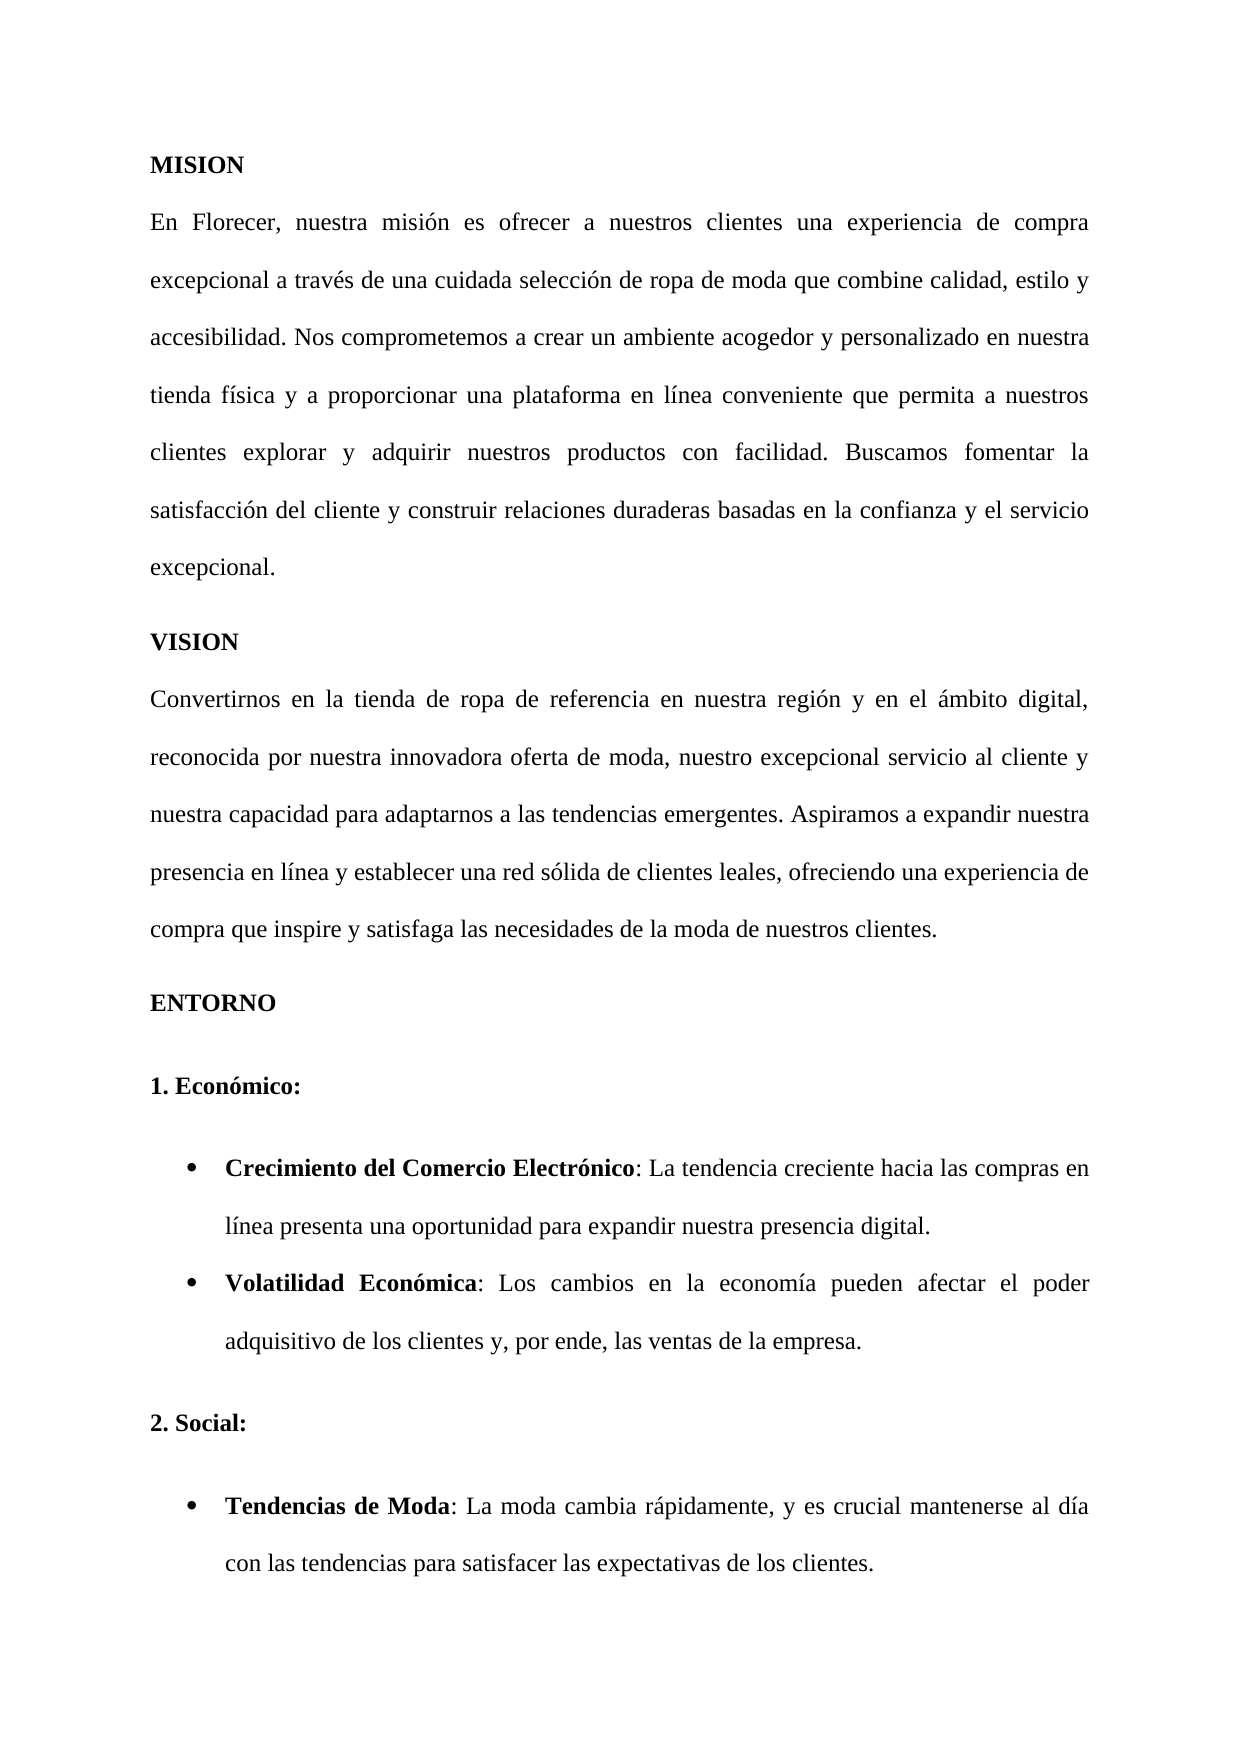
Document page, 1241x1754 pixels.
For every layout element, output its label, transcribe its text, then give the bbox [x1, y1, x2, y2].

text 1. Económico: [150, 1071, 1090, 1099]
list Crecimiento del Comercio Electrónico: La tendencia creciente hacia las compras en línea presenta una oportunidad para expandir nuestra presencia digital. [187, 1153, 1090, 1239]
text Convertirnos en la tienda de ropa de referencia en nuestra región y en el ámbito digital, reconocida por nuestra innovadora oferta de moda, nuestro excepcional servicio al cliente y nuestra capacidad para adaptarnos a las tendencias emergentes. Aspiramos a expandir nuestra presencia en línea y establecer una red sólida de clientes leales, ofreciendo una experiencia de compra que inspire y satisfaga las necesidades de la moda de nuestros clientes. [150, 684, 1090, 943]
list Tendencias de Moda: La moda cambia rápidamente, y es crucial mantenerse al día con las tendencias para satisfacer las expectativas de los clientes. [187, 1491, 1090, 1577]
subtitle MISION [150, 150, 1090, 179]
list Volatilidad Económica: Los cambios en la economía pueden afectar el poder adquisitivo de los clientes y, por ende, las ventas de la empresa. [187, 1268, 1090, 1354]
subtitle ENTORNO [150, 988, 1090, 1017]
text 2. Social: [150, 1408, 1090, 1437]
text En Florecer, nuestra misión es ofrecer a nuestros clientes una experiencia de compra excepcional a través de una cuidada selección de ropa de moda que combine calidad, estilo y accesibilidad. Nos comprometemos a crear un ambiente acogedor y personalizado en nuestra tienda física y a proporcionar una plataforma en línea conveniente que permita a nuestros clientes explorar y adquirir nuestros productos con facilidad. Buscamos fomentar la satisfacción del cliente y construir relaciones duraderas basadas en la confianza y el servicio excepcional. [150, 207, 1090, 581]
subtitle VISION [150, 627, 1090, 655]
